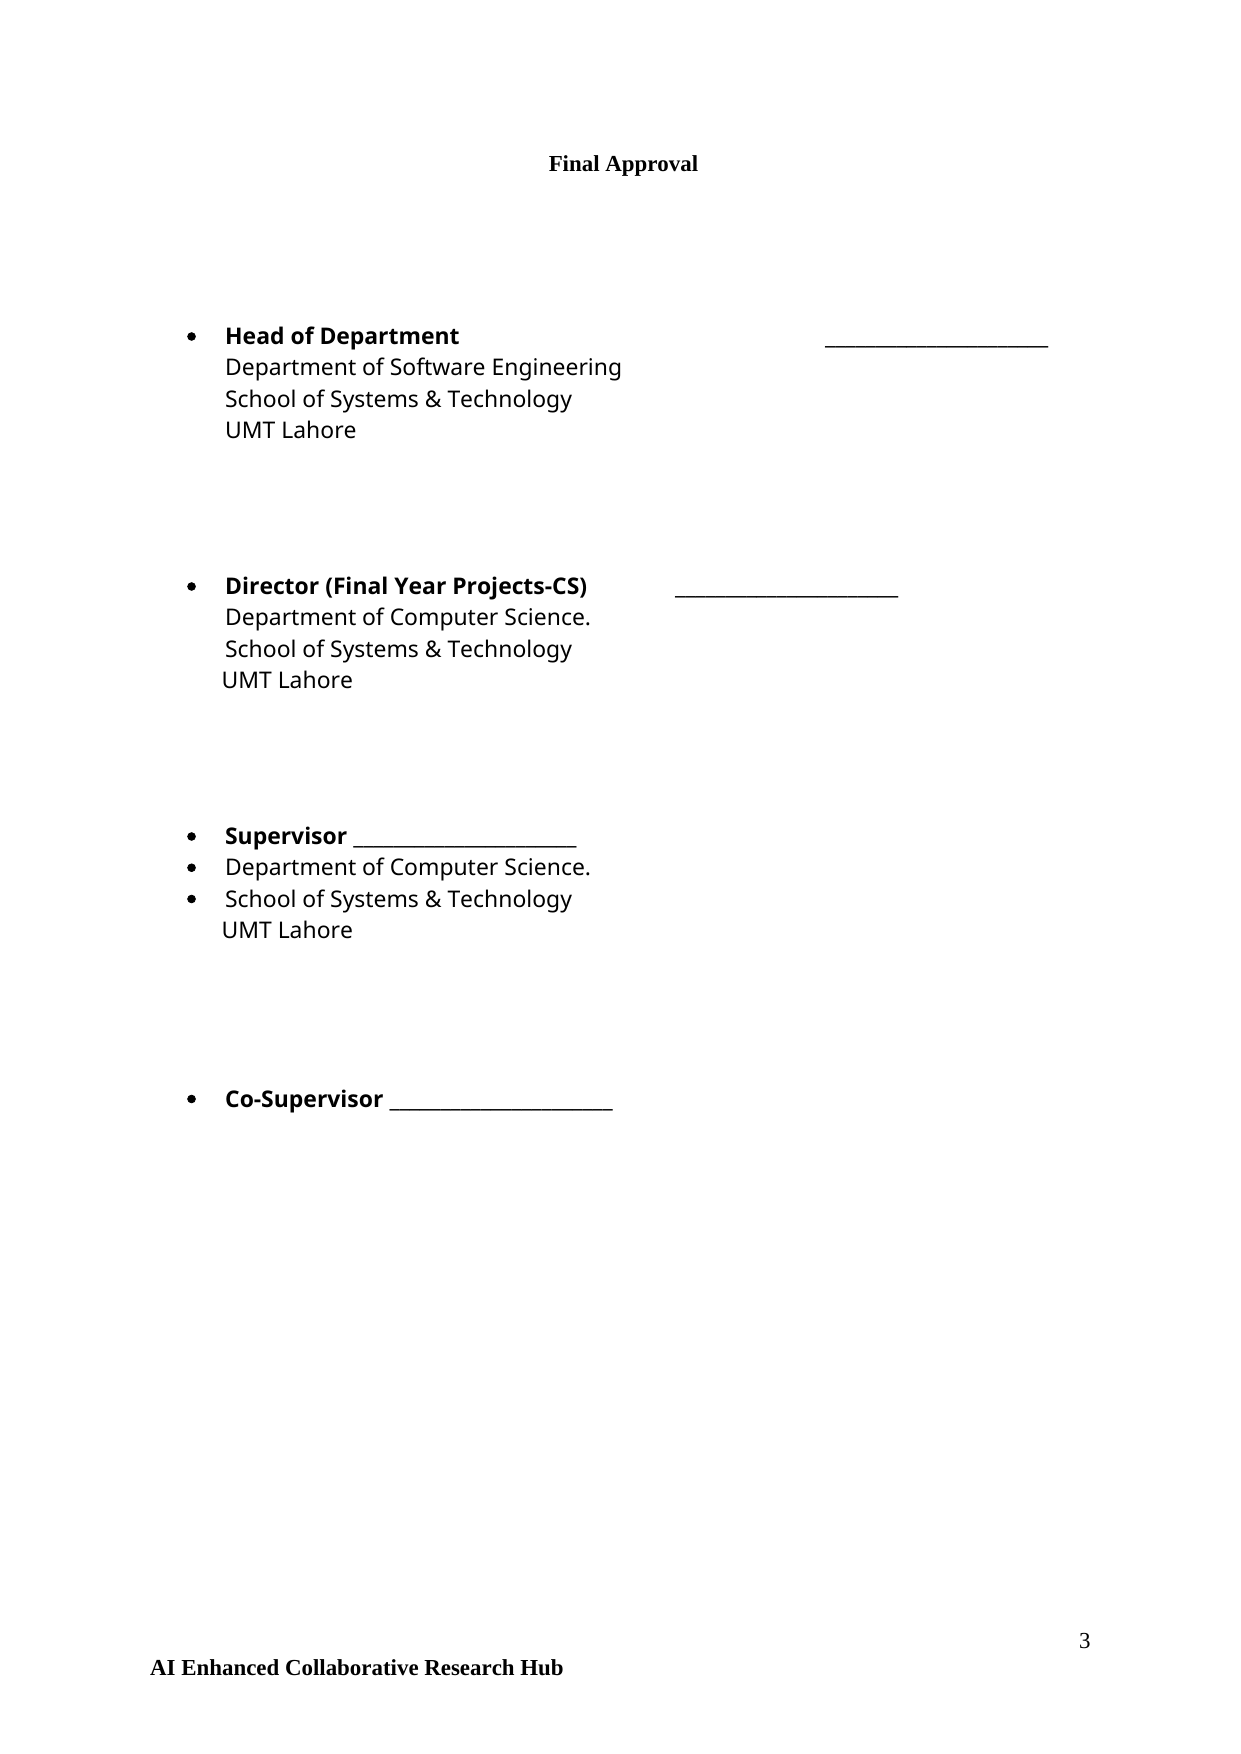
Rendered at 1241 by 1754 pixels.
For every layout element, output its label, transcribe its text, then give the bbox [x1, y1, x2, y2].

list UMT Lahore [225, 414, 1090, 445]
list School of Systems & Technology [225, 383, 1090, 414]
list Supervisor ______________________ [187, 820, 1090, 851]
list Department of Computer Science. [187, 851, 1090, 883]
text UMT Lahore [150, 914, 1090, 945]
text Final Approval [150, 150, 1090, 176]
list School of Systems & Technology [225, 633, 1090, 664]
list Department of Software Engineering [225, 351, 1090, 383]
list Director (Final Year Projects-CS) ______________________ [187, 570, 1090, 601]
list Co-Supervisor ______________________ [187, 1083, 1090, 1114]
list School of Systems & Technology [187, 883, 1090, 914]
list Head of Department ______________________ [187, 320, 1090, 351]
list Department of Computer Science. [225, 601, 1090, 633]
text UMT Lahore [150, 664, 1090, 695]
